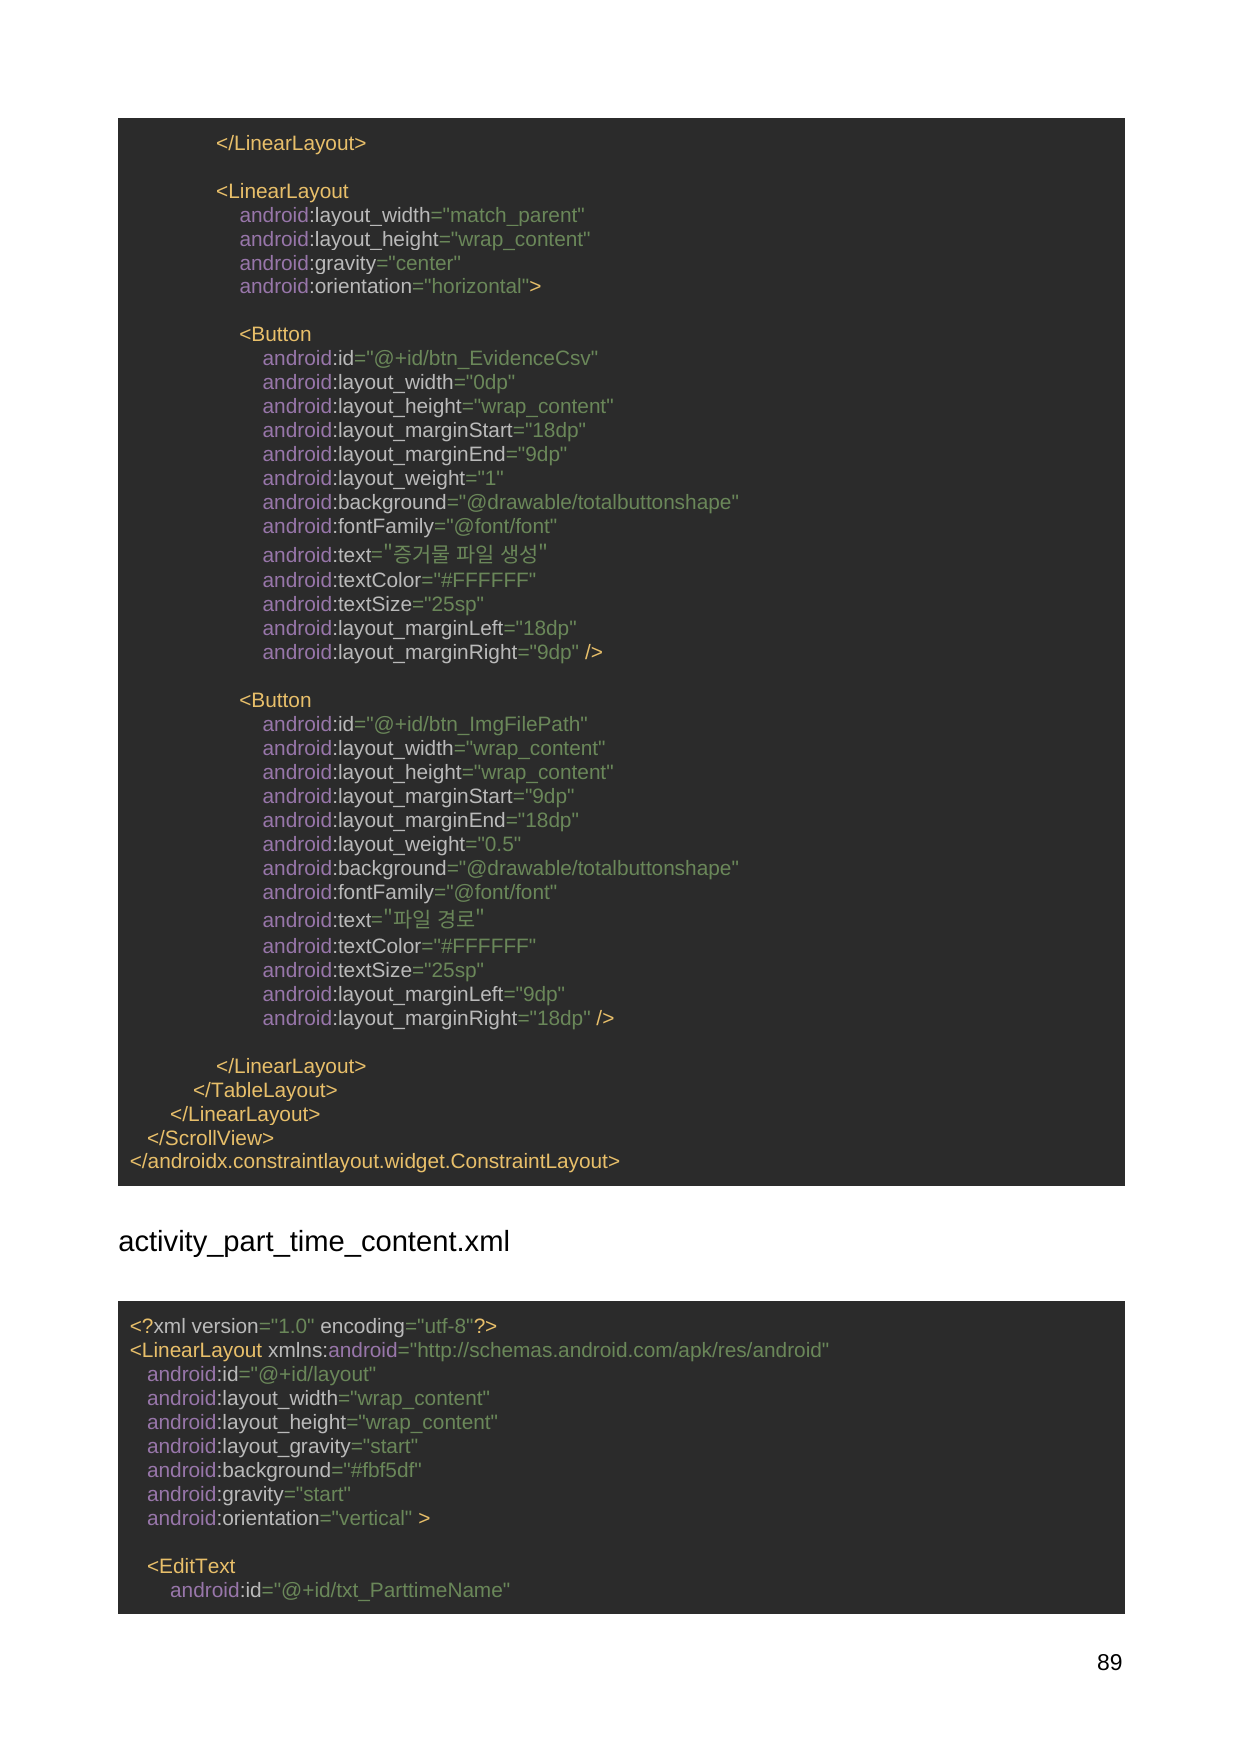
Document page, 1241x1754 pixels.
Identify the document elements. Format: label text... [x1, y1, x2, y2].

text activity_part_time_content.xml [118, 1224, 1122, 1258]
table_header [120, 120, 1123, 1184]
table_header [120, 1304, 1123, 1612]
